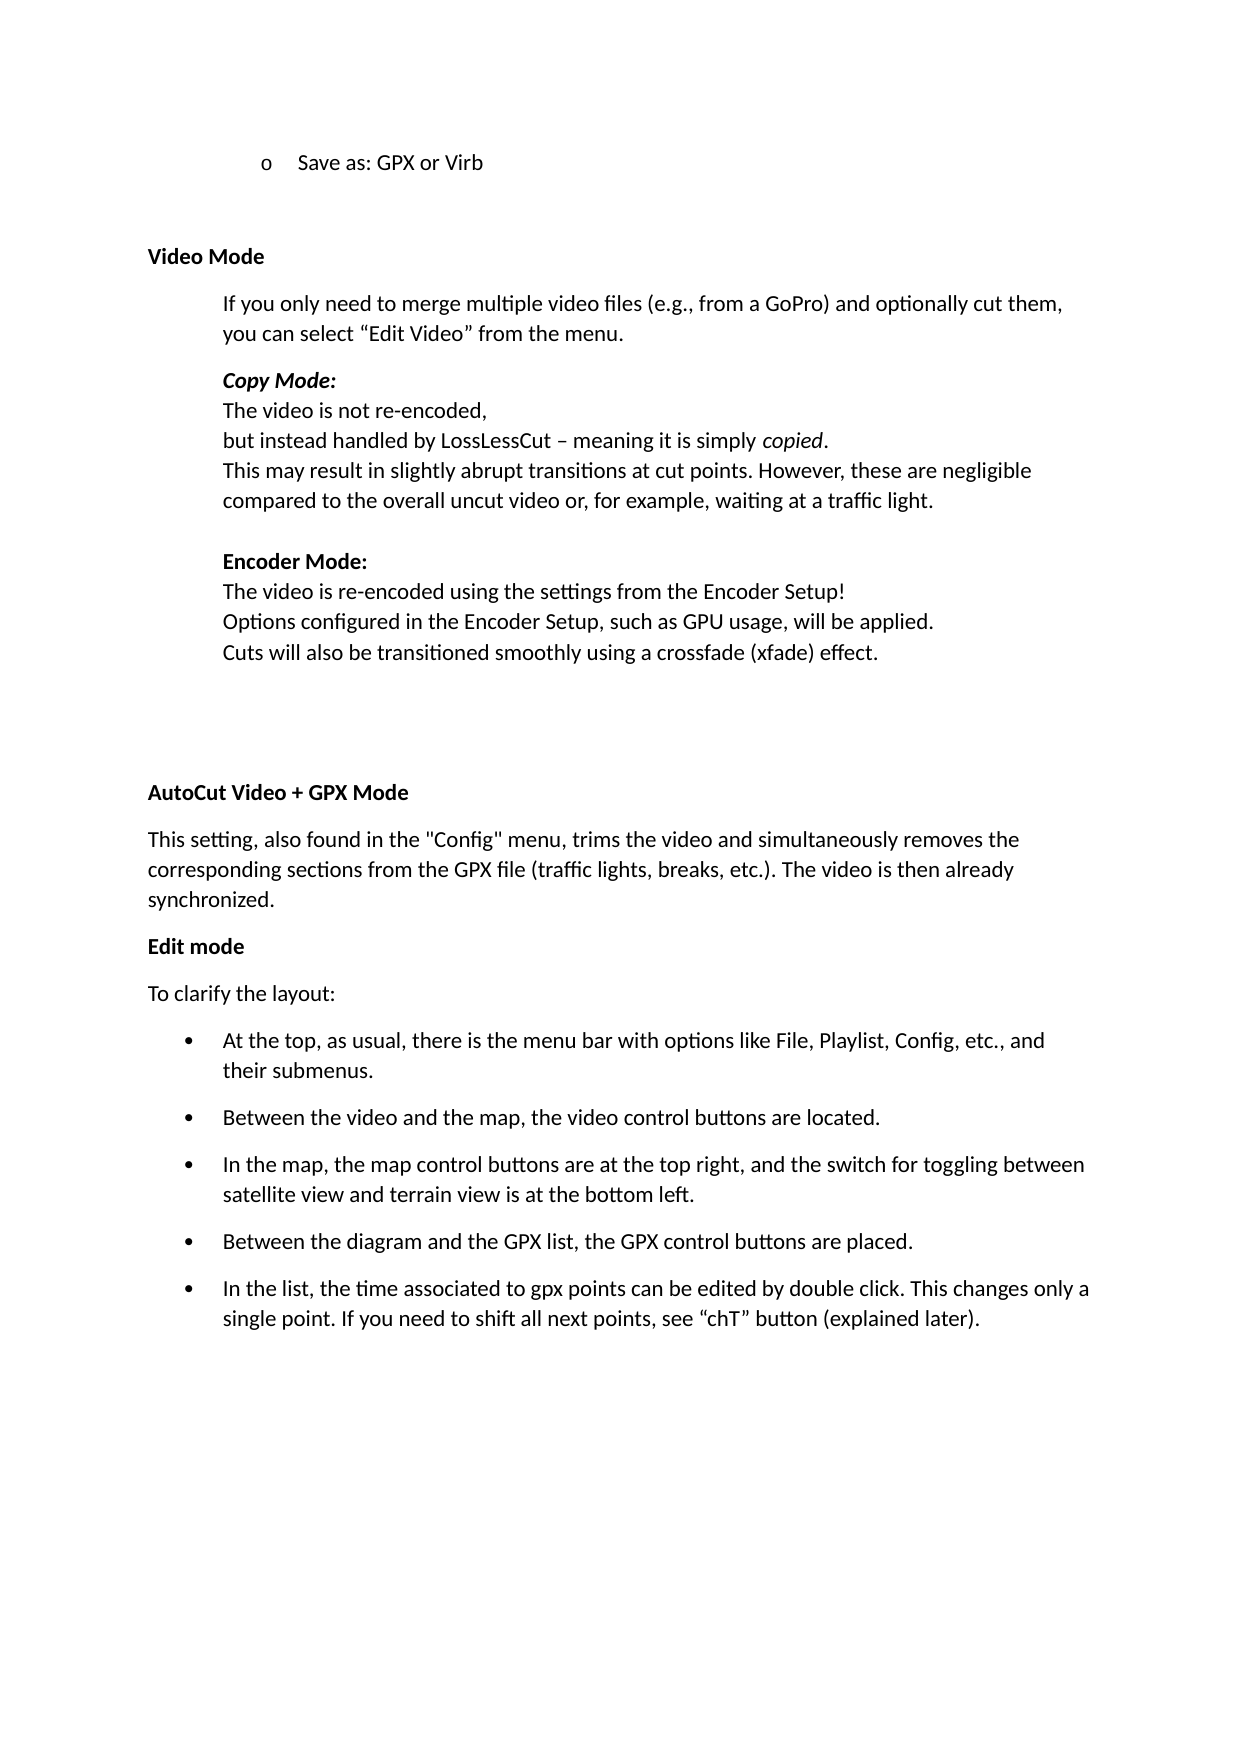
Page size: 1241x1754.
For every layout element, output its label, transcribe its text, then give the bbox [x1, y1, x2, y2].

text Copy Mode: The video is not re-encoded, but instead handled by LossLessCut – meaning it is simply copied. This may result in slightly abrupt transitions at cut points. However, these are negligible compared to the overall uncut video or, for example, waiting at a traffic light. Encoder Mode: The video is re-encoded using the settings from the Encoder Setup! Options configured in the Encoder Setup, such as GPU usage, will be applied. Cuts will also be transitioned smoothly using a crossfade (xfade) effect. [223, 366, 1093, 666]
list Between the video and the map, the video control buttons are located. [185, 1103, 1093, 1131]
text Edit mode [148, 932, 1093, 961]
text To clarify the layout: [148, 979, 1093, 1007]
list In the list, the time associated to gpx points can be edited by double click. This changes only a single point. If you need to shift all next points, see “chT” button (explained later). [185, 1274, 1093, 1332]
list At the top, as usual, there is the menu bar with options like File, Playlist, Config, etc., and their submenus. [185, 1026, 1093, 1084]
text If you only need to merge multiple video files (e.g., from a GoPro) and optionally cut them, you can select “Edit Video” from the menu. [223, 289, 1093, 347]
list In the map, the map control buttons are at the top right, and the switch for toggling between satellite view and terrain view is at the bottom left. [185, 1150, 1093, 1208]
text Video Mode [148, 242, 1093, 270]
text AutoCut Video + GPX Mode [148, 778, 1093, 806]
text This setting, also found in the "Config" menu, trims the video and simultaneously removes the corresponding sections from the GPX file (traffic lights, breaks, etc.). The video is then already synchronized. [148, 825, 1093, 914]
list Between the diagram and the GPX list, the GPX control buttons are placed. [185, 1227, 1093, 1255]
list Save as: GPX or Virb [260, 148, 1093, 176]
